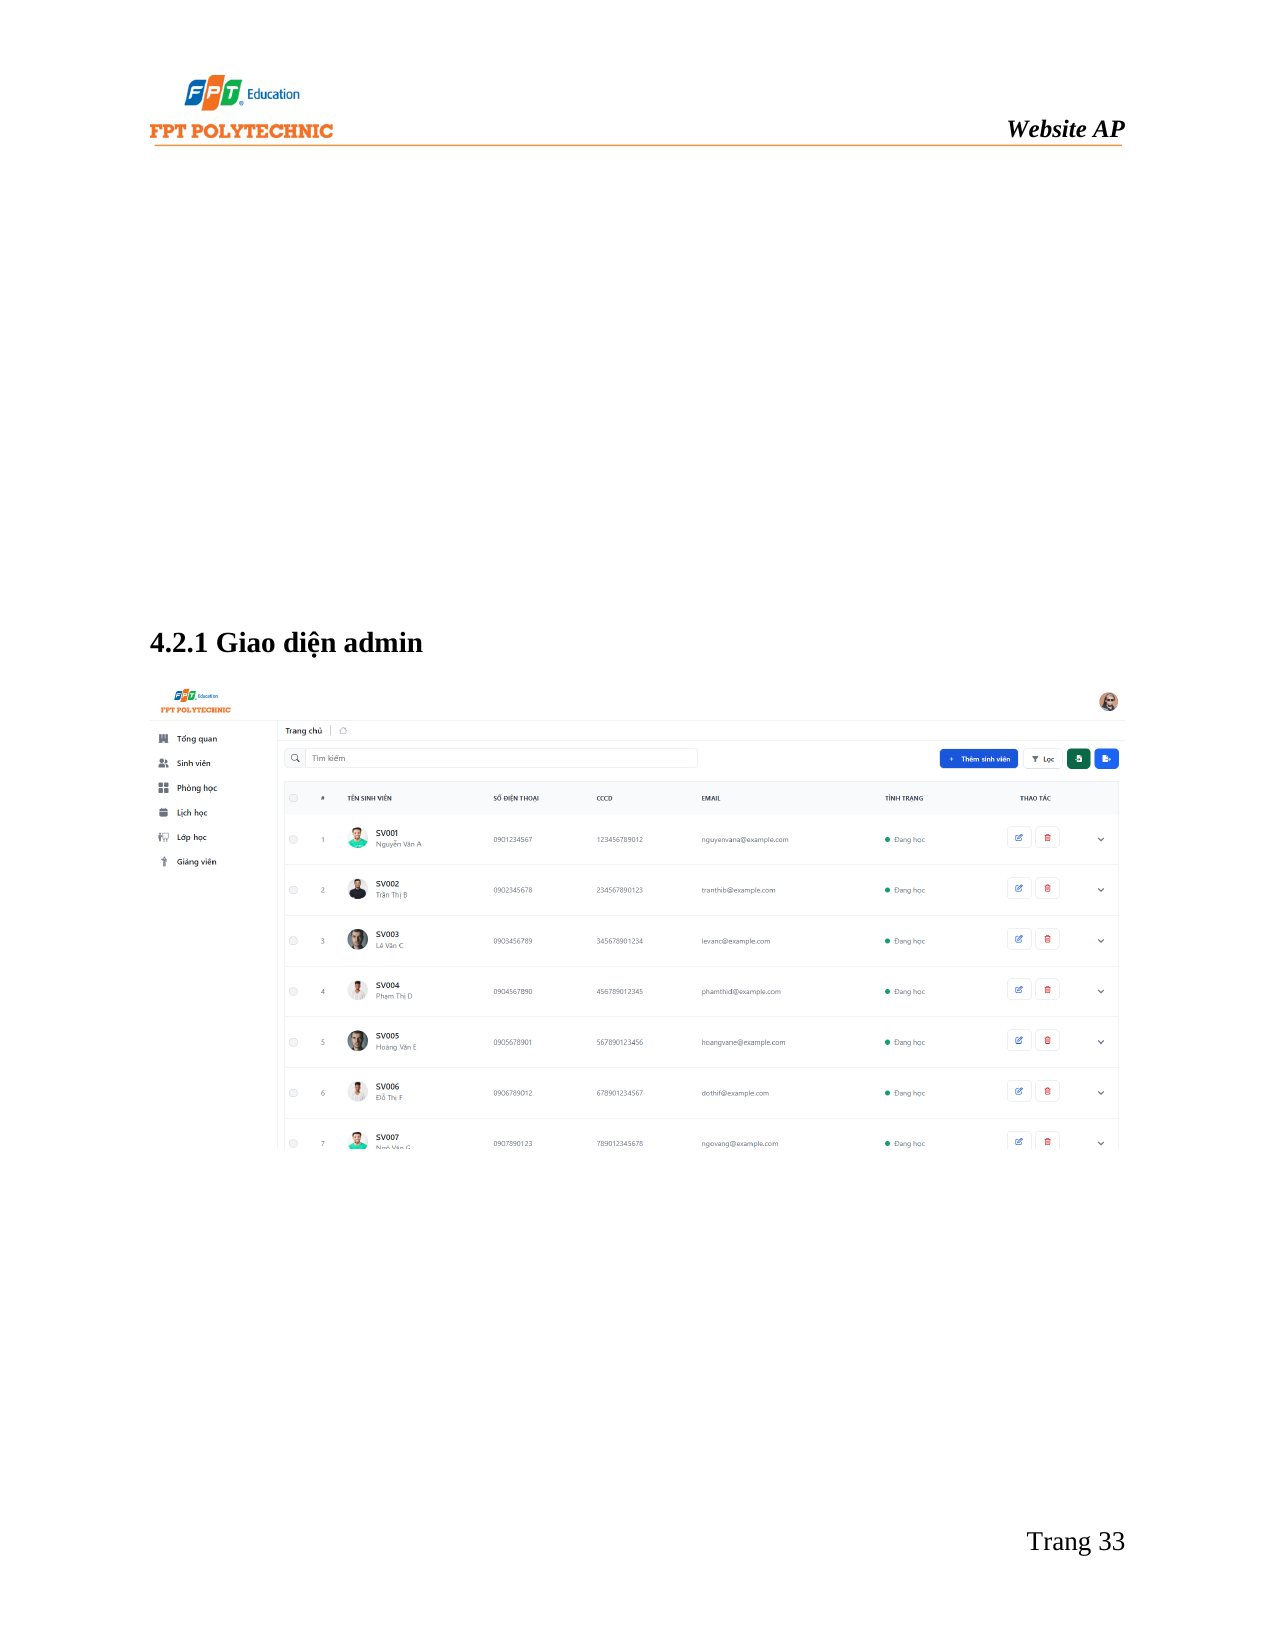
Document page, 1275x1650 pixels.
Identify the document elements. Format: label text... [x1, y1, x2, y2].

picture [150, 684, 1125, 1149]
picture [150, 75, 333, 138]
text 4.2.1 Giao diện admin [150, 625, 1125, 658]
